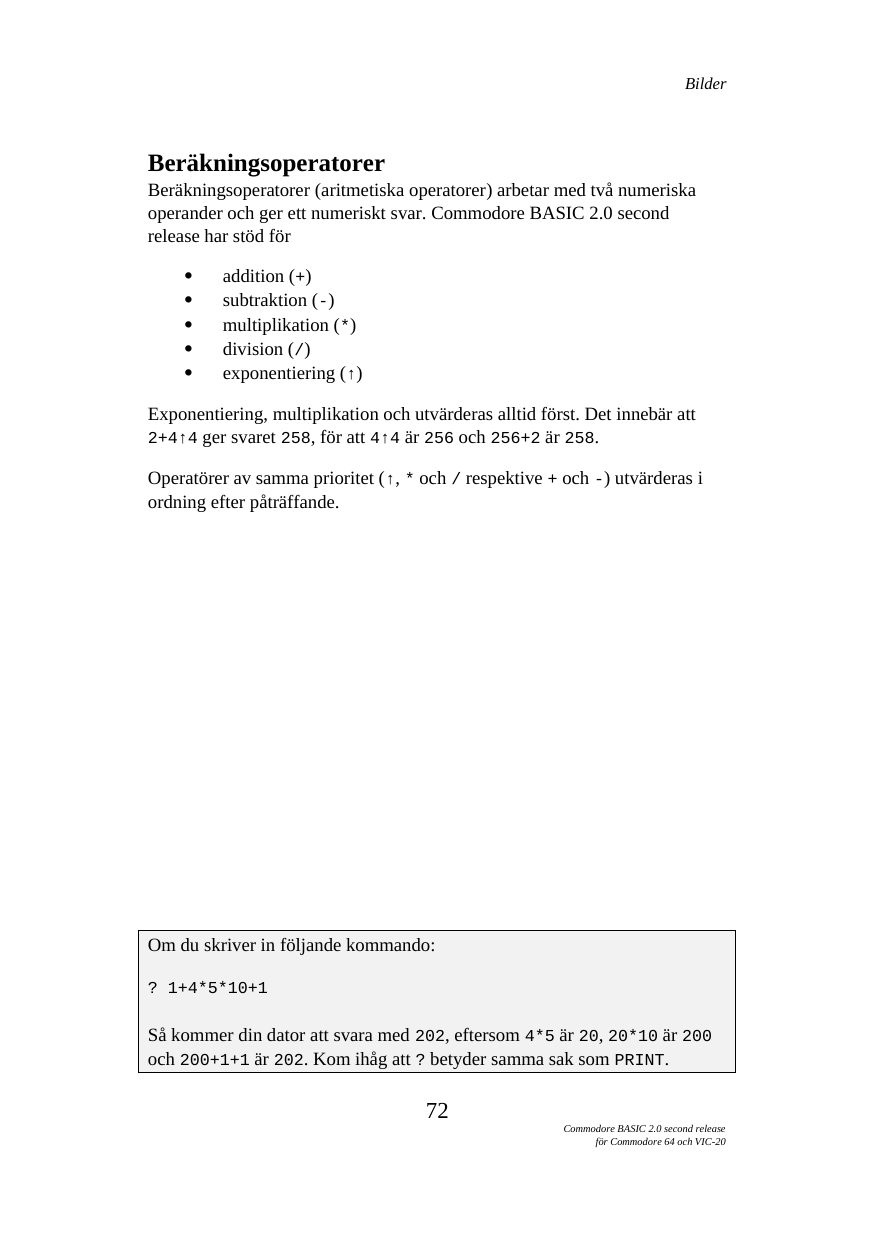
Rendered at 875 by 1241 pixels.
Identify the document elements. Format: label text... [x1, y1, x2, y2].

text Om du skriver in följande kommando: ? 1+4*5*10+1 Så kommer din dator att svara med 202, eftersom 4*5 är 20, 20*10 är 200 och 200+1+1 är 202. Kom ihåg att ? betyder samma sak som PRINT. [139, 931, 735, 1072]
subtitle Beräkningsoperatorer [148, 148, 726, 176]
list exponentiering (↑) [185, 362, 726, 385]
text Beräkningsoperatorer (aritmetiska operatorer) arbetar med två numeriska operander och ger ett numeriskt svar. Commodore BASIC 2.0 second release har stöd för [148, 179, 726, 247]
list division (/) [185, 338, 726, 360]
text Operatörer av samma prioritet (↑, * och / respektive + och -) utvärderas i ordning efter påträffande. [148, 467, 726, 513]
text Exponentiering, multiplikation och utvärderas alltid först. Det innebär att 2+4↑4 ger svaret 258, för att 4↑4 är 256 och 256+2 är 258. [148, 403, 726, 449]
list multiplikation (*) [185, 314, 726, 336]
list addition (+) [185, 265, 726, 288]
list subtraktion (-) [185, 289, 726, 312]
